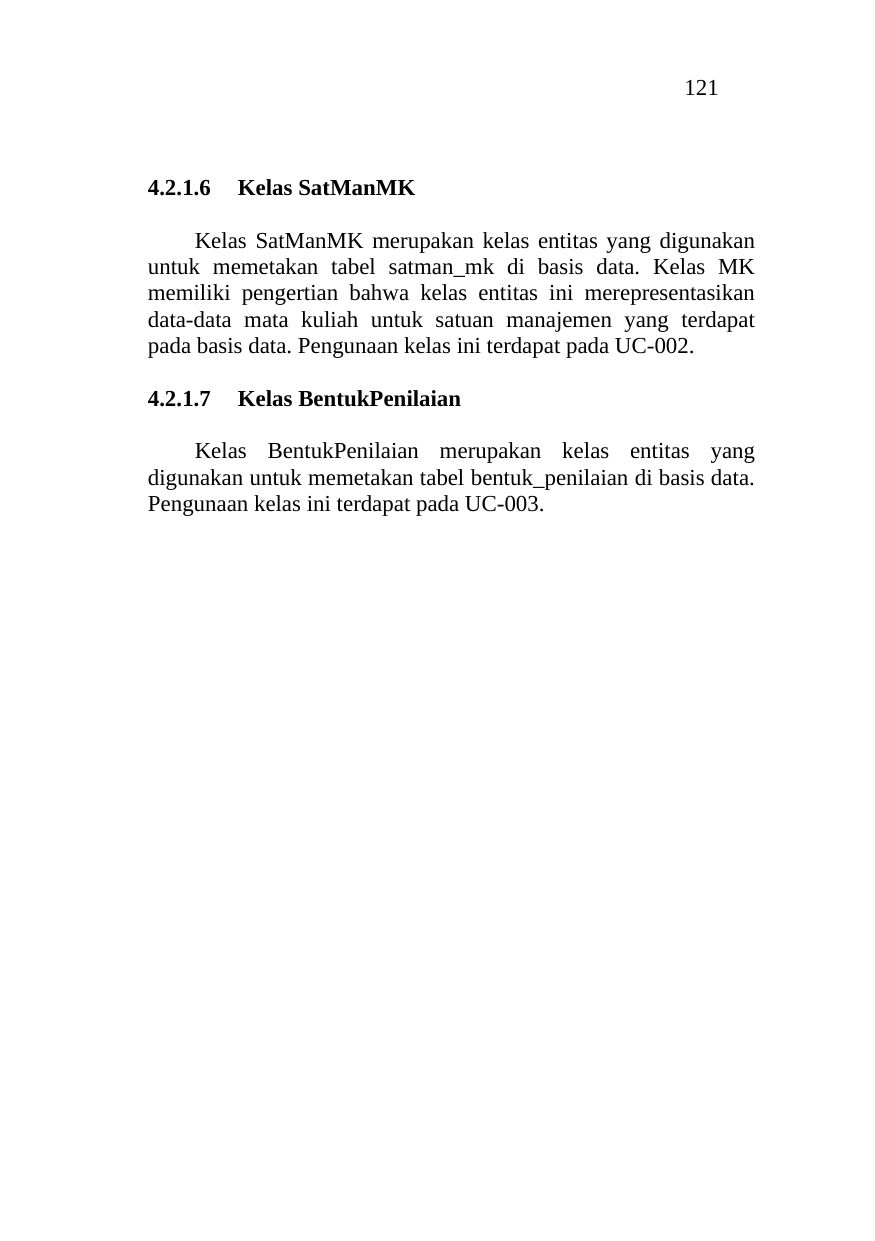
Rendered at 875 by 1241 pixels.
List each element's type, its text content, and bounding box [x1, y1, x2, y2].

subtitle Kelas SatManMK [148, 174, 756, 200]
text Kelas SatManMK merupakan kelas entitas yang digunakan untuk memetakan tabel satman_mk di basis data. Kelas MK memiliki pengertian bahwa kelas entitas ini merepresentasikan data-data mata kuliah untuk satuan manajemen yang terdapat pada basis data. Pengunaan kelas ini terdapat pada UC-002. [148, 227, 756, 358]
subtitle Kelas BentukPenilaian [148, 385, 756, 411]
text Kelas BentukPenilaian merupakan kelas entitas yang digunakan untuk memetakan tabel bentuk_penilaian di basis data. Pengunaan kelas ini terdapat pada UC-003. [148, 438, 756, 517]
